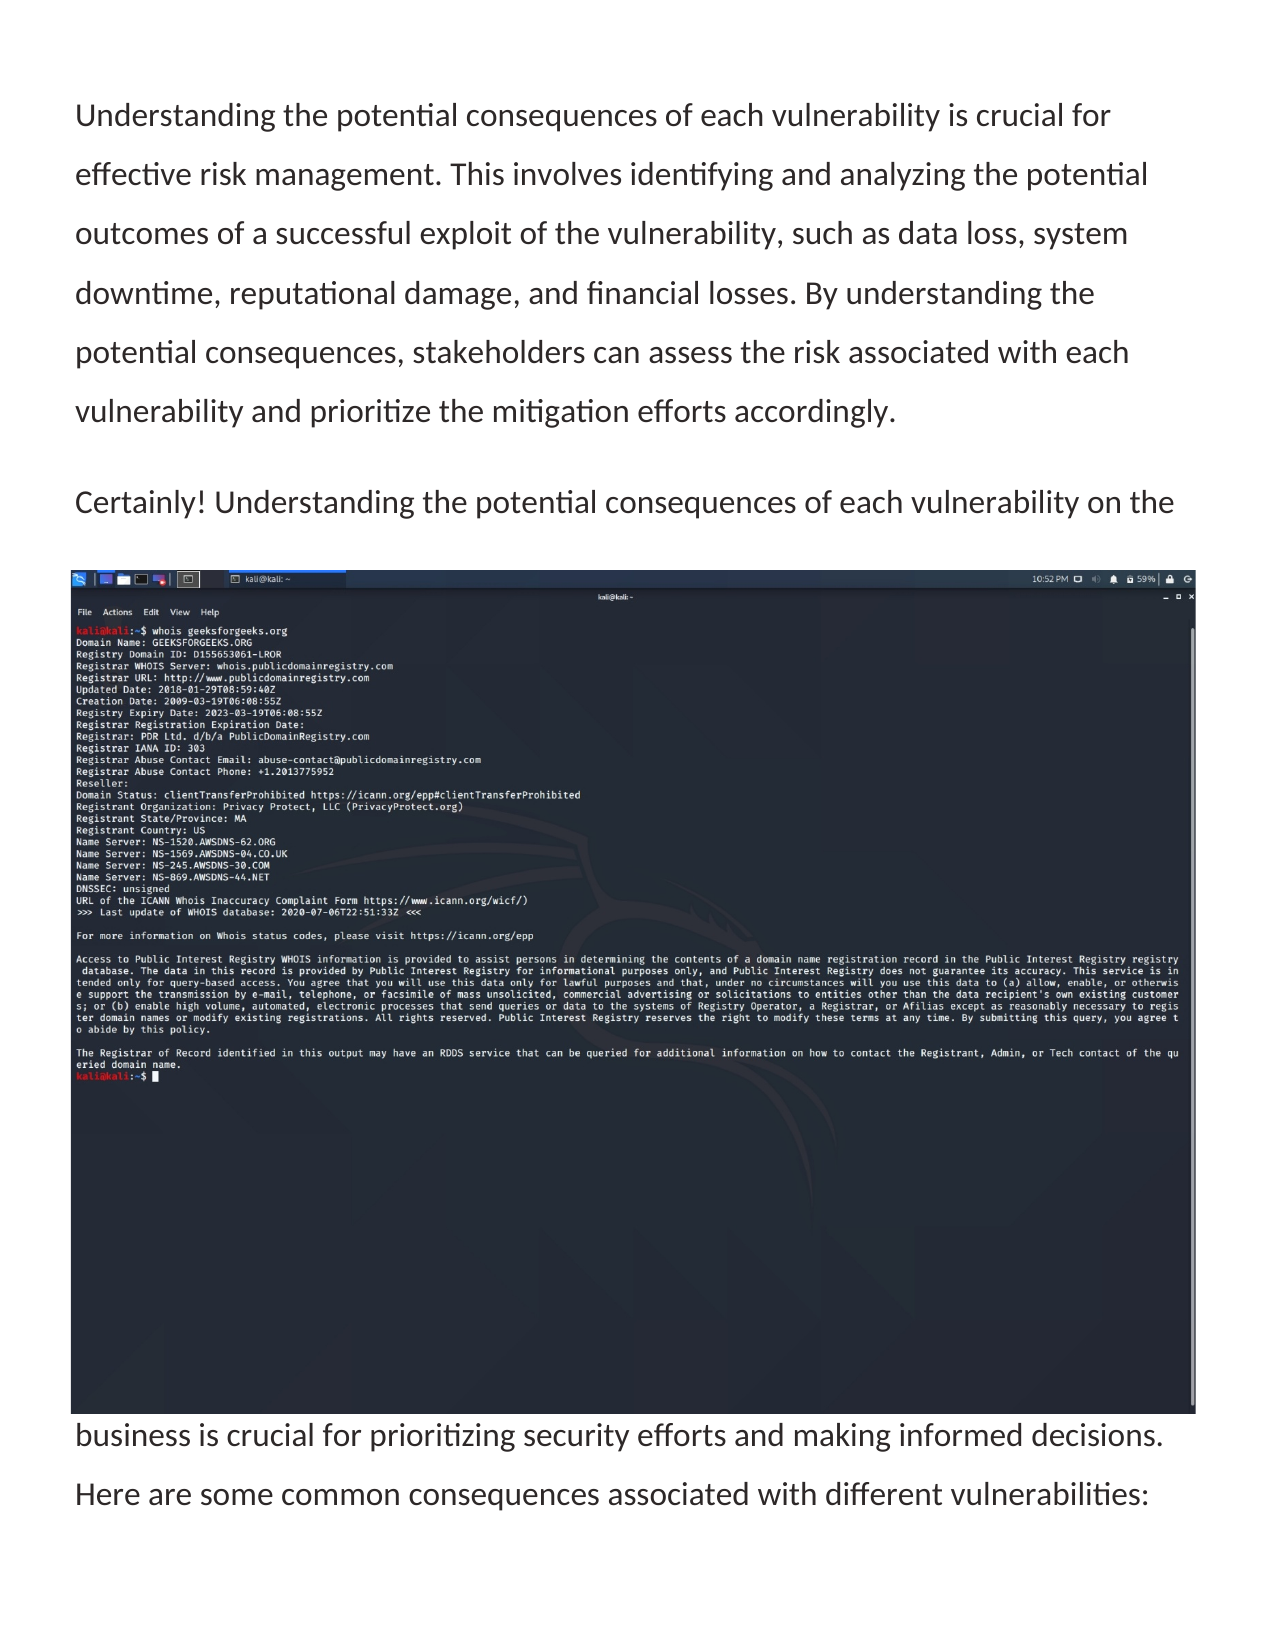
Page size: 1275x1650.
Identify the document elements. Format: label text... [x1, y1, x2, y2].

subtitle Understanding the potential consequences of each vulnerability is crucial for effective risk management. This involves identifying and analyzing the potential outcomes of a successful exploit of the vulnerability, such as data loss, system downtime, reputational damage, and financial losses. By understanding the potential consequences, stakeholders can assess the risk associated with each vulnerability and prioritize the mitigation efforts accordingly. [75, 75, 1200, 431]
picture [70, 570, 1196, 1414]
